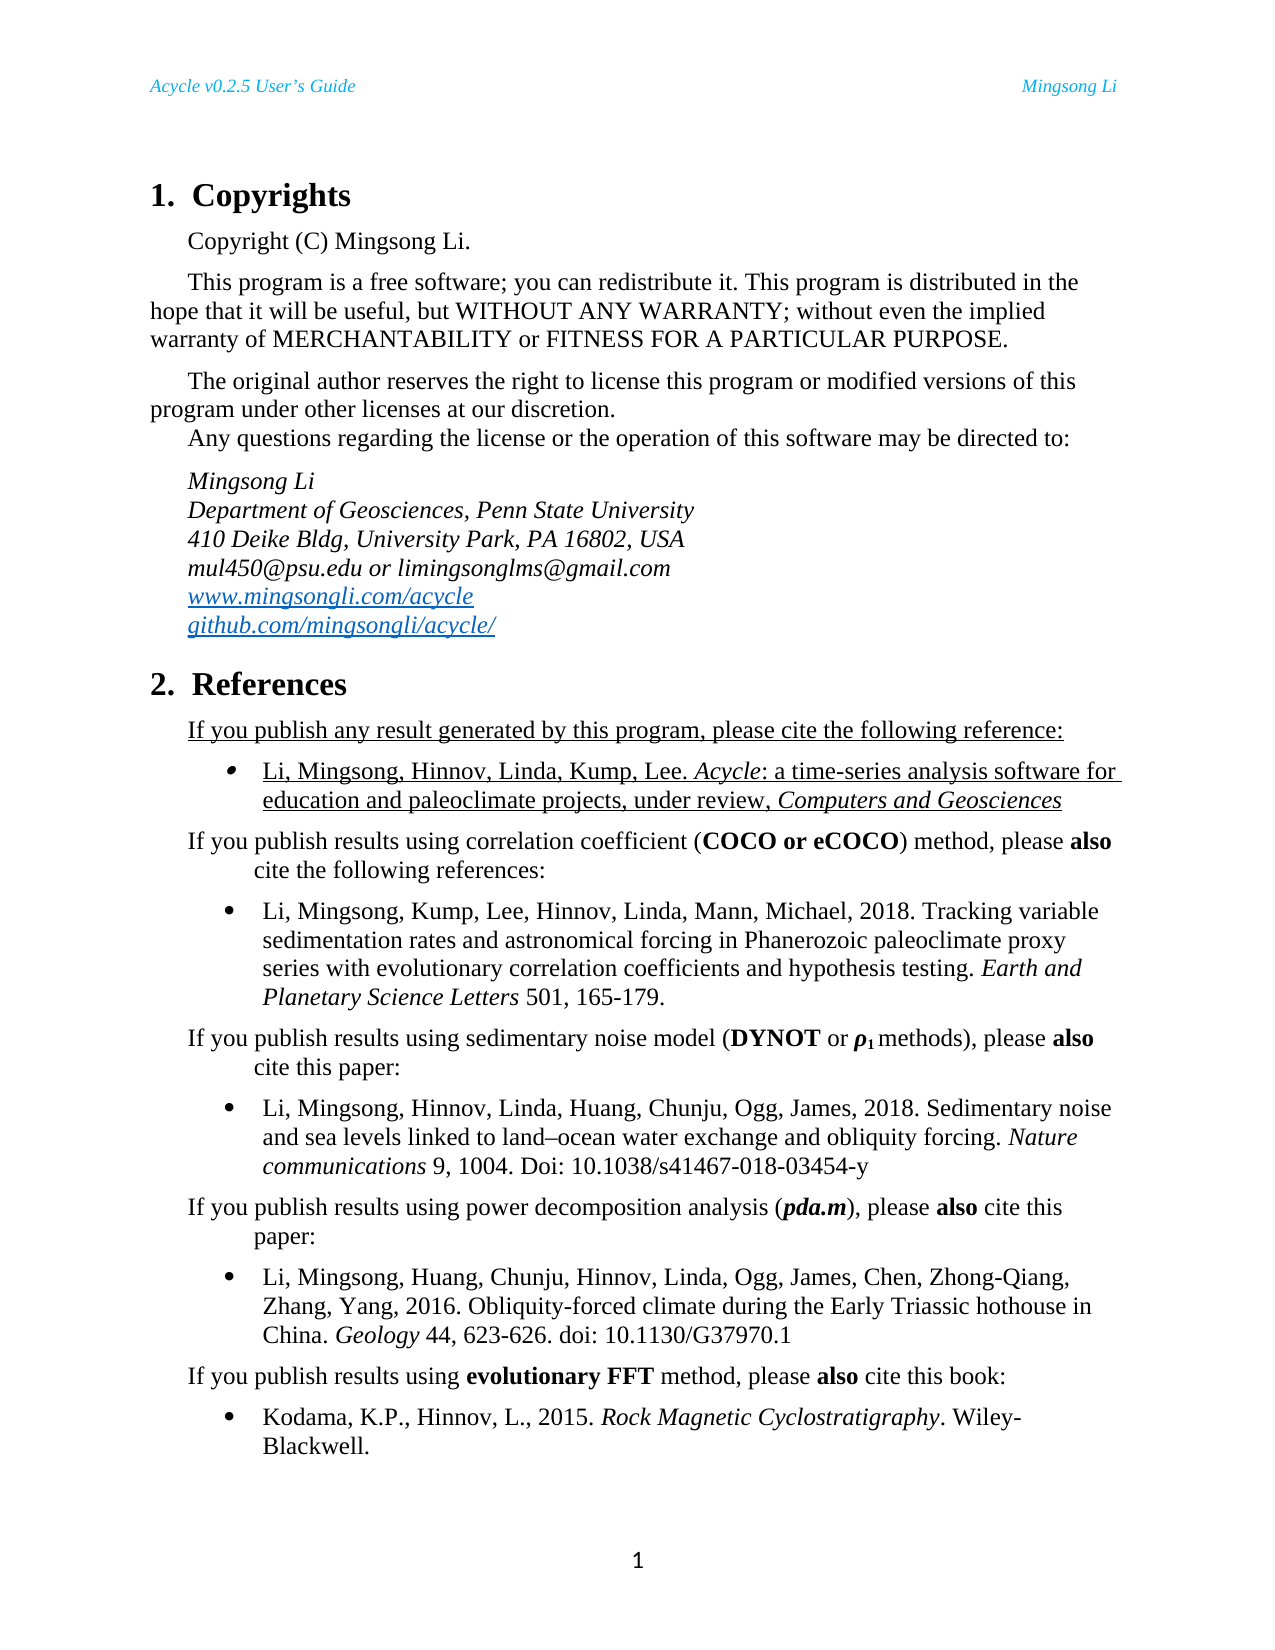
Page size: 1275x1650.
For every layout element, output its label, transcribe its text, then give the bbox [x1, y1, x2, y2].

text github.com/mingsongli/acycle/ [187, 610, 1125, 639]
text Copyright (C) Mingsong Li. [150, 226, 1125, 254]
text mul450@psu.edu or limingsonglms@gmail.com [187, 553, 1125, 581]
text Department of Geosciences, Penn State University [187, 495, 1125, 524]
text If you publish results using evolutionary FFT method, please also cite this book: [187, 1361, 1125, 1390]
text 410 Deike Bldg, University Park, PA 16802, USA [187, 524, 1125, 553]
text If you publish results using sedimentary noise model (DYNOT or ρ1 methods), please also cite this paper: [187, 1023, 1125, 1081]
text www.mingsongli.com/acycle [187, 581, 1125, 610]
text This program is a free software; you can redistribute it. This program is distributed in the hope that it will be useful, but WITHOUT ANY WARRANTY; without even the implied warranty of MERCHANTABILITY or FITNESS FOR A PARTICULAR PURPOSE. [150, 267, 1125, 353]
list Li, Mingsong, Hinnov, Linda, Kump, Lee. Acycle: a time-series analysis software for education and paleoclimate projects, under review, Computers and Geosciences [225, 756, 1125, 813]
text If you publish results using correlation coefficient (COCO or eCOCO) method, please also cite the following references: [187, 826, 1125, 883]
list Li, Mingsong, Kump, Lee, Hinnov, Linda, Mann, Michael, 2018. Tracking variable sedimentation rates and astronomical forcing in Phanerozoic paleoclimate proxy series with evolutionary correlation coefficients and hypothesis testing. Earth and Planetary Science Letters 501, 165-179. [225, 896, 1125, 1011]
list Kodama, K.P., Hinnov, L., 2015. Rock Magnetic Cyclostratigraphy. Wiley-Blackwell. [225, 1402, 1125, 1460]
list Li, Mingsong, Huang, Chunju, Hinnov, Linda, Ogg, James, Chen, Zhong-Qiang, Zhang, Yang, 2016. Obliquity-forced climate during the Early Triassic hothouse in China. Geology 44, 623-626. doi: 10.1130/G37970.1 [225, 1262, 1125, 1348]
subtitle 1. Copyrights [150, 175, 1125, 213]
picture [151, 82, 157, 90]
text Any questions regarding the license or the operation of this software may be directed to: [150, 423, 1125, 452]
text If you publish results using power decomposition analysis (pda.m), please also cite this paper: [187, 1192, 1125, 1250]
text Mingsong Li [187, 466, 1125, 495]
list Li, Mingsong, Hinnov, Linda, Huang, Chunju, Ogg, James, 2018. Sedimentary noise and sea levels linked to land–ocean water exchange and obliquity forcing. Nature communications 9, 1004. Doi: 10.1038/s41467-018-03454-y [225, 1093, 1125, 1180]
text The original author reserves the right to license this program or modified versions of this program under other licenses at our discretion. [150, 366, 1125, 423]
text If you publish any result generated by this program, please cite the following reference: [150, 715, 1125, 743]
subtitle 2. References [150, 664, 1125, 702]
